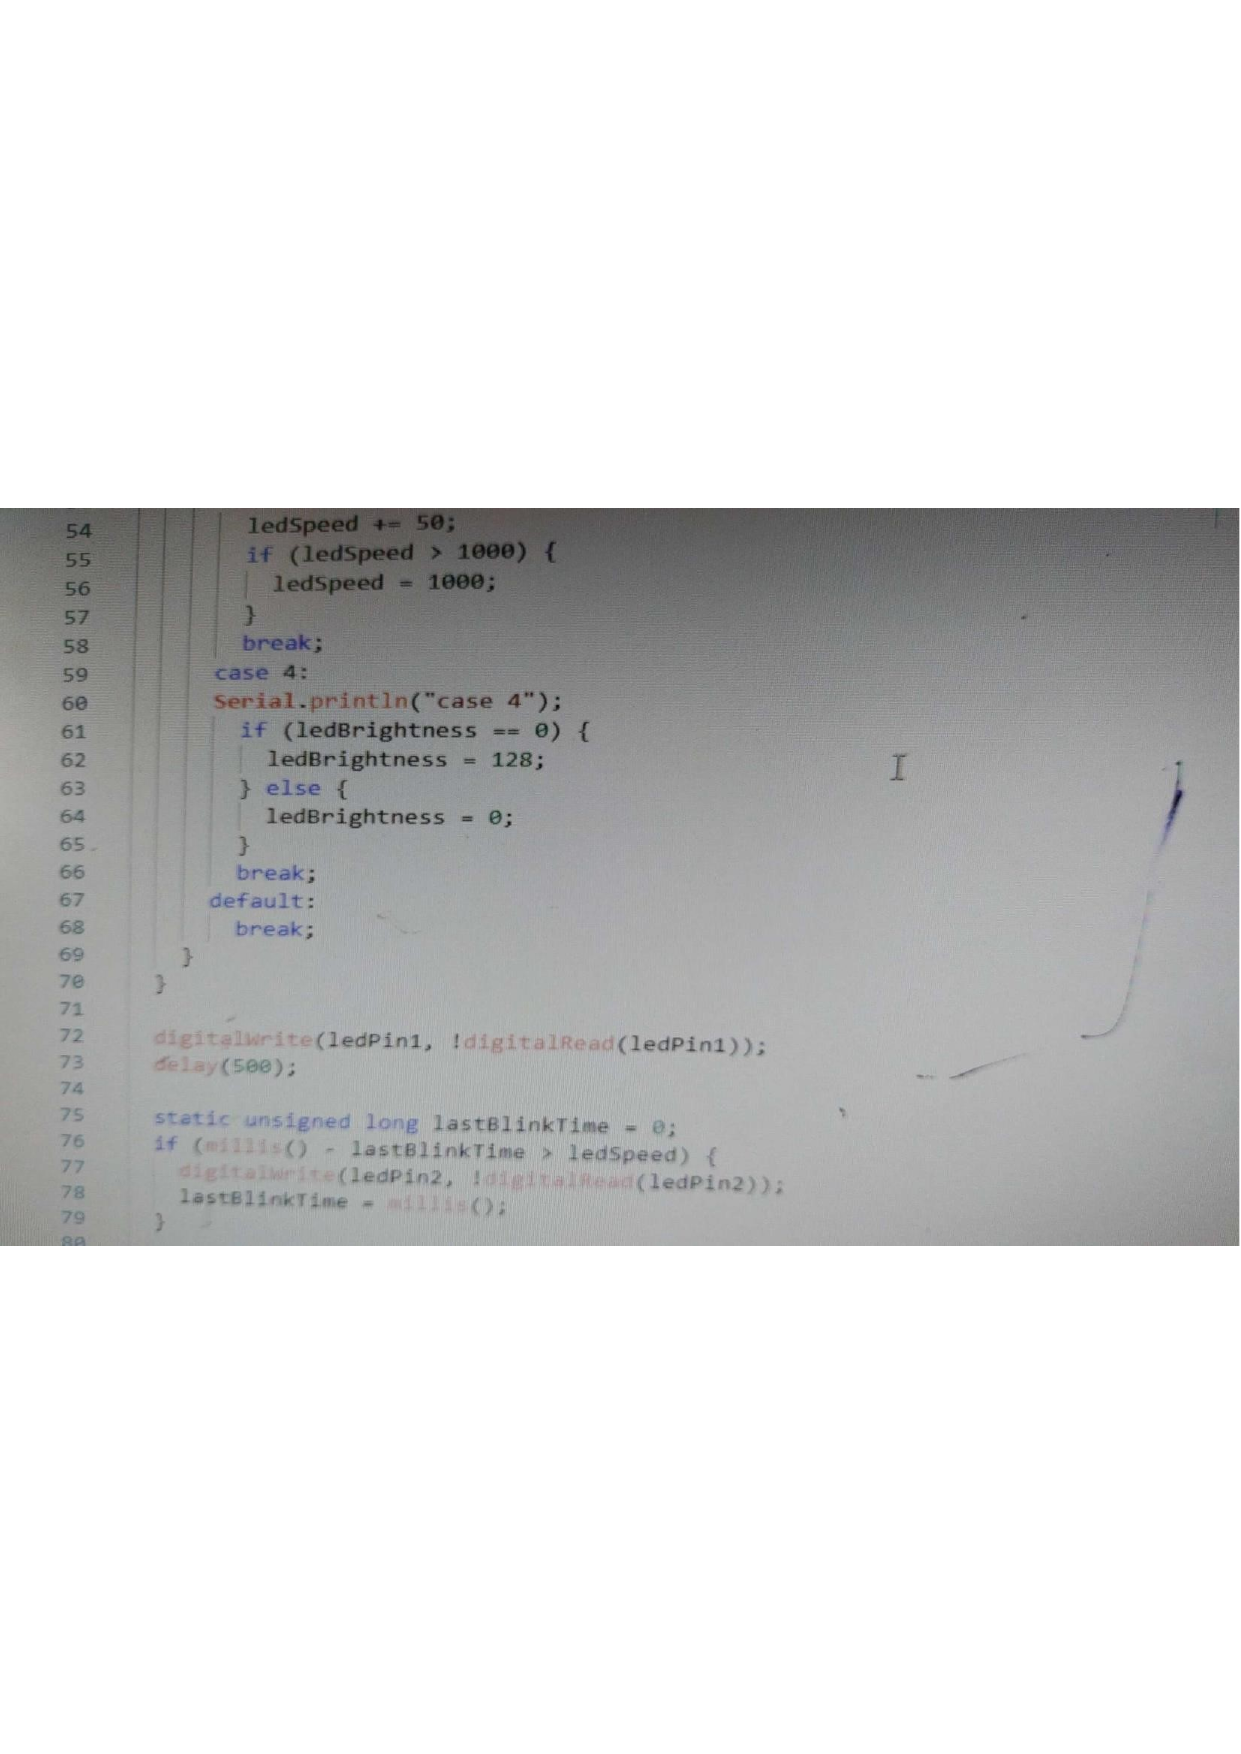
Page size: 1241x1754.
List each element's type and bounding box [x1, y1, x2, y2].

picture [0, 508, 1240, 1246]
